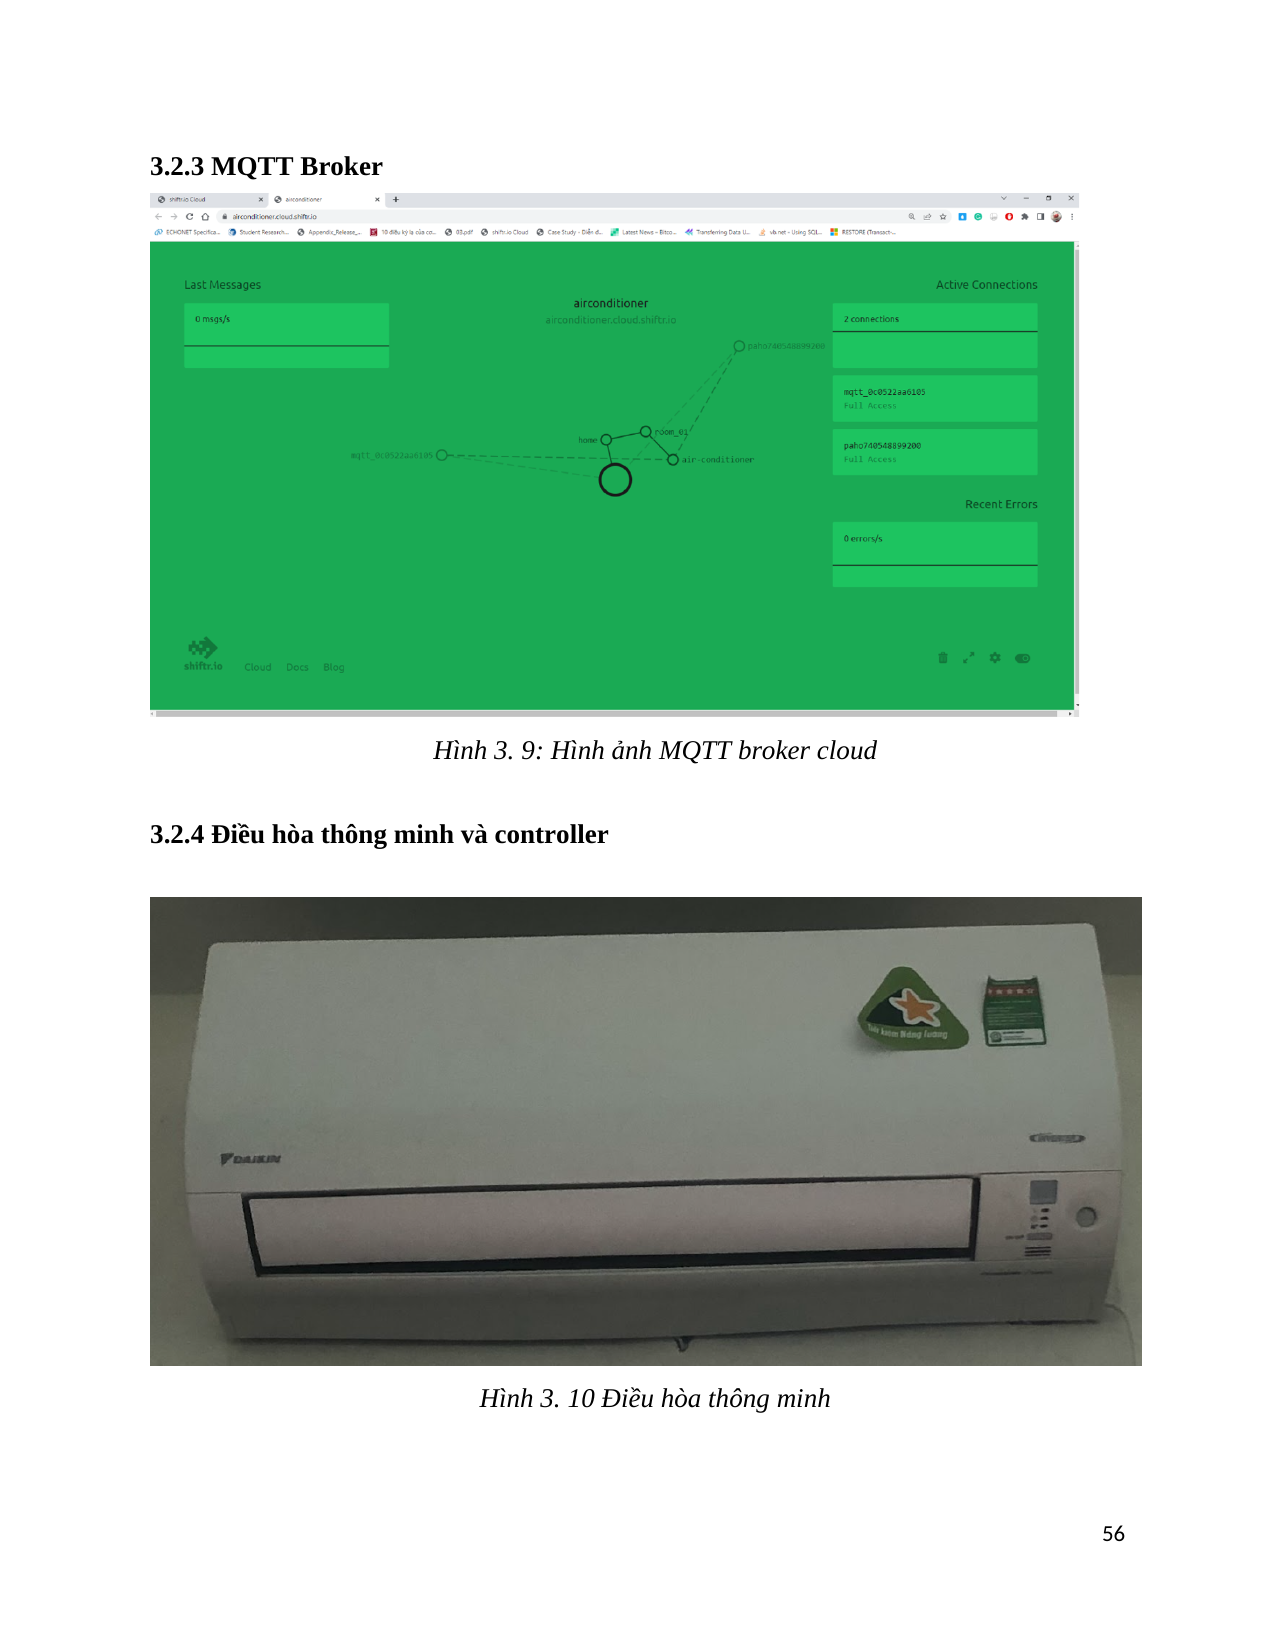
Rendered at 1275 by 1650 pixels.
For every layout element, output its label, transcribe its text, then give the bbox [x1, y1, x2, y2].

picture [150, 897, 1142, 1366]
picture [150, 193, 1080, 717]
subtitle 3.2.4 Điều hòa thông minh và controller [150, 818, 1125, 849]
text Hình 3. 9: Hình ảnh MQTT broker cloud [187, 734, 1125, 765]
subtitle 3.2.3 MQTT Broker [150, 150, 1125, 181]
text Hình 3. 10 Điều hòa thông minh [187, 1382, 1125, 1414]
